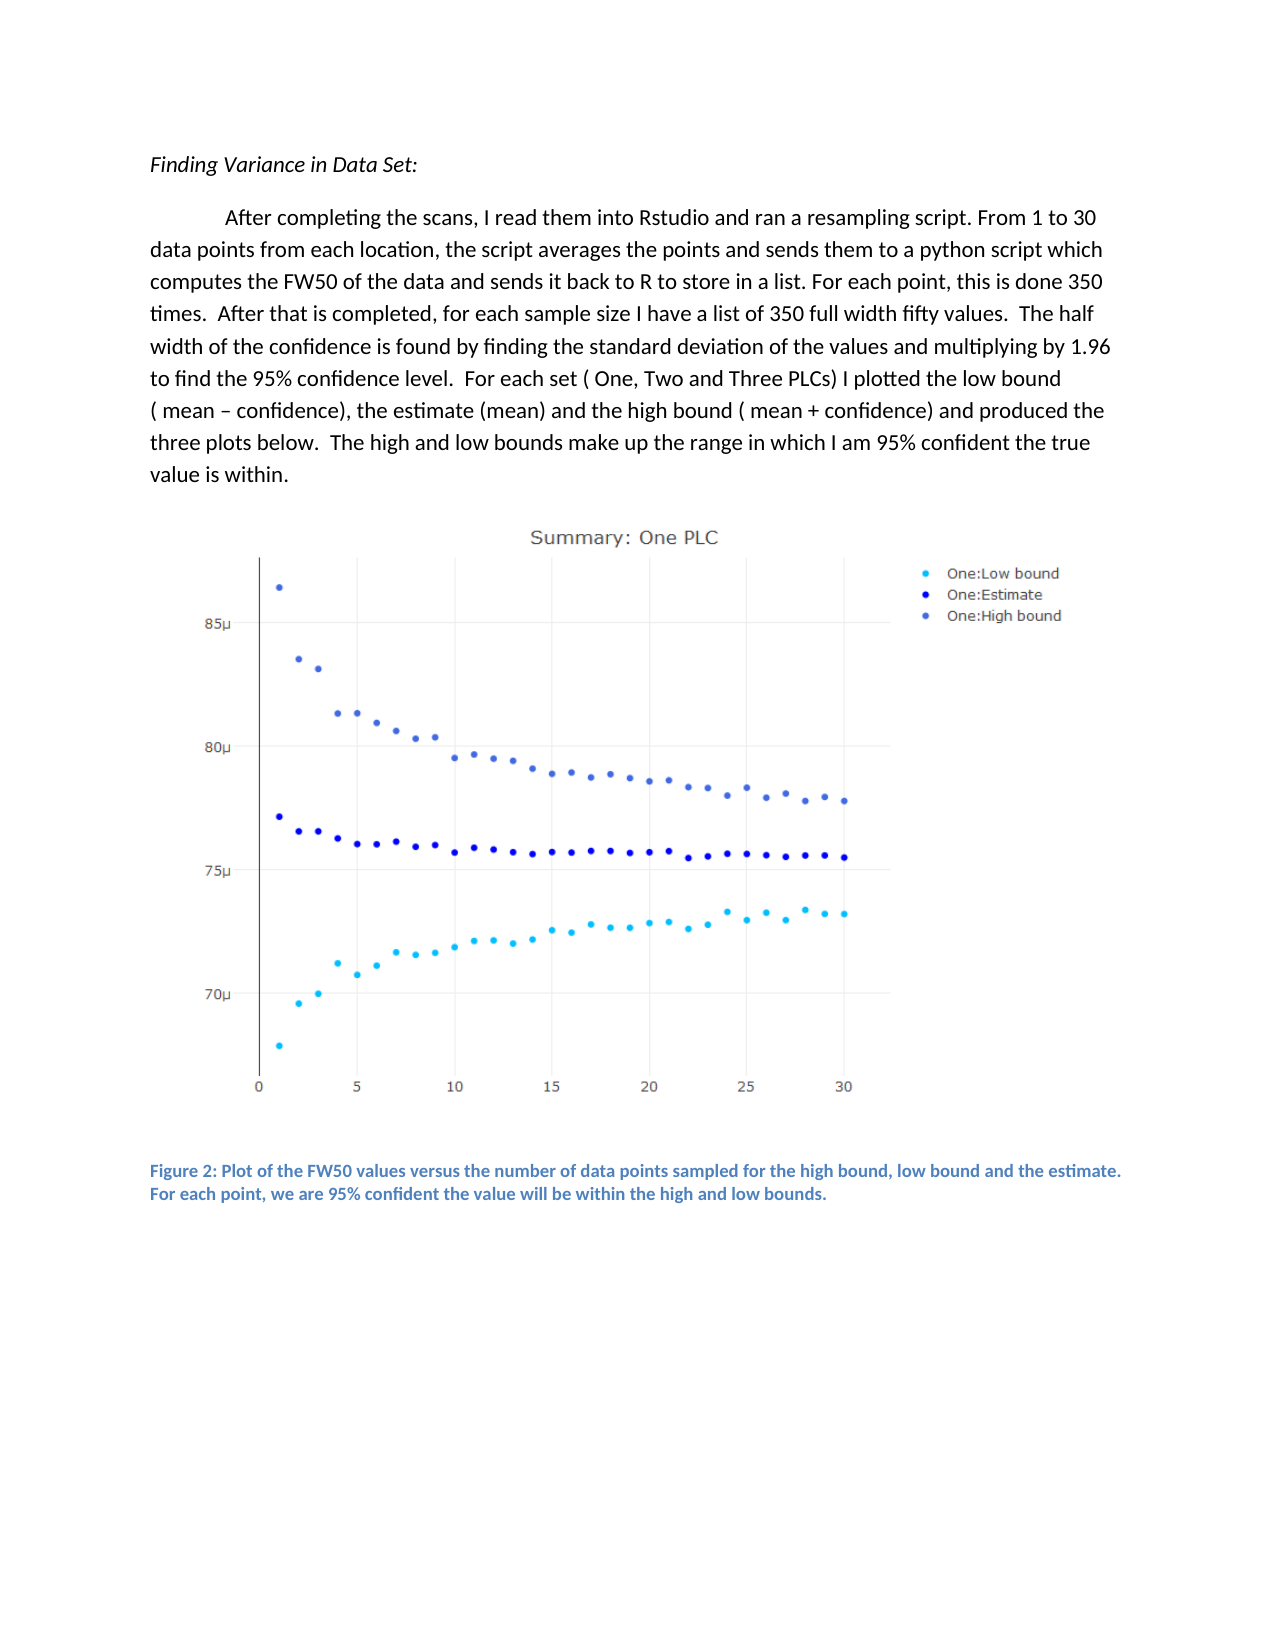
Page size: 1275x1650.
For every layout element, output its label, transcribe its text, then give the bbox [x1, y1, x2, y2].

text Finding Variance in Data Set: [150, 150, 1125, 178]
picture [150, 513, 1096, 1135]
text After completing the scans, I read them into Rstudio and ran a resampling script. From 1 to 30 data points from each location, the script averages the points and sends them to a python script which computes the FW50 of the data and sends it back to R to store in a list. For each point, this is done 350 times. After that is completed, for each sample size I have a list of 350 full width fifty values. The half width of the confidence is found by finding the standard deviation of the values and multiplying by 1.96 to find the 95% confidence level. For each set ( One, Two and Three PLCs) I plotted the low bound ( mean – confidence), the estimate (mean) and the high bound ( mean + confidence) and produced the three plots below. The high and low bounds make up the range in which I am 95% confident the true value is within. [150, 203, 1125, 488]
